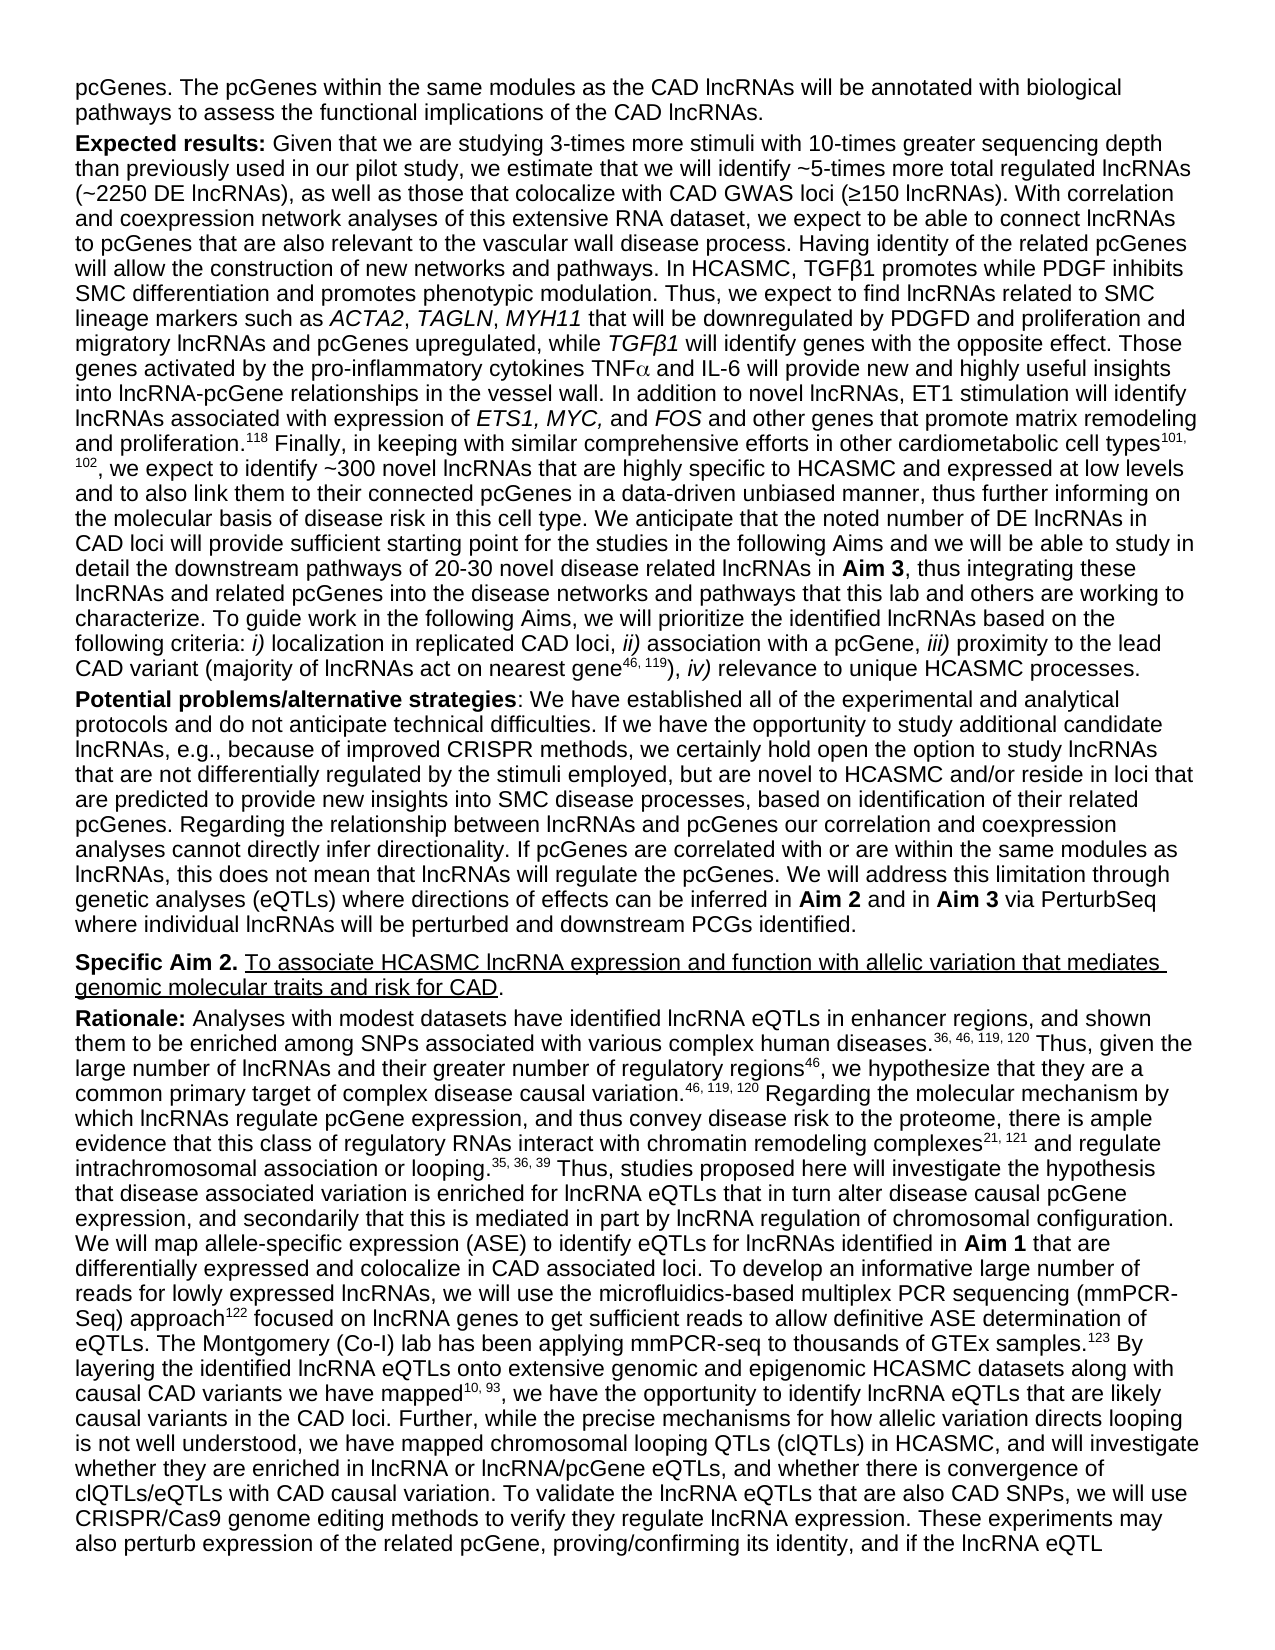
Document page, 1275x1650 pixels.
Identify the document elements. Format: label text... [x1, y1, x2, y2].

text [75, 75, 1200, 125]
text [75, 1006, 1200, 1556]
text Expected results: Given that we are studying 3-times more stimuli with 10-times greater sequencing depth than previously used in our pilot study, we estimate that we will identify ~5-times more total regulated lncRNAs (~2250 DE lncRNAs), as well as those that colocalize with CAD GWAS loci (≥150 lncRNAs). With correlation and coexpression network analyses of this extensive RNA dataset, we expect to be able to connect lncRNAs to pcGenes that are also relevant to the vascular wall disease process. Having identity of the related pcGenes will allow the construction of new networks and pathways. In HCASMC, TGFβ1 promotes while PDGF inhibits SMC differentiation and promotes phenotypic modulation. Thus, we expect to find lncRNAs related to SMC lineage markers such as ACTA2, TAGLN, MYH11 that will be downregulated by PDGFD and proliferation and migratory lncRNAs and pcGenes upregulated, while TGFβ1 will identify genes with the opposite effect. Those genes activated by the pro-inflammatory cytokines TNF and IL-6 will provide new and highly useful insights into lncRNA-pcGene relationships in the vessel wall. In addition to novel lncRNAs, ET1 stimulation will identify lncRNAs associated with expression of ETS1, MYC, and FOS and other genes that promote matrix remodeling and proliferation.118 Finally, in keeping with similar comprehensive efforts in other cardiometabolic cell types101, 102, we expect to identify ~300 novel lncRNAs that are highly specific to HCASMC and expressed at low levels and to also link them to their connected pcGenes in a data-driven unbiased manner, thus further informing on the molecular basis of disease risk in this cell type. We anticipate that the noted number of DE lncRNAs in CAD loci will provide sufficient starting point for the studies in the following Aims and we will be able to study in detail the downstream pathways of 20-30 novel disease related lncRNAs in Aim 3, thus integrating these lncRNAs and related pcGenes into the disease networks and pathways that this lab and others are working to characterize. To guide work in the following Aims, we will prioritize the identified lncRNAs based on the following criteria: i) localization in replicated CAD loci, ii) association with a pcGene, iii) proximity to the lead CAD variant (majority of lncRNAs act on nearest gene46, 119), iv) relevance to unique HCASMC processes. [75, 131, 1200, 681]
text Specific Aim 2. To associate HCASMC lncRNA expression and function with allelic variation that mediates genomic molecular traits and risk for CAD. [75, 950, 1200, 1000]
text Potential problems/alternative strategies: We have established all of the experimental and analytical protocols and do not anticipate technical difficulties. If we have the opportunity to study additional candidate lncRNAs, e.g., because of improved CRISPR methods, we certainly hold open the option to study lncRNAs that are not differentially regulated by the stimuli employed, but are novel to HCASMC and/or reside in loci that are predicted to provide new insights into SMC disease processes, based on identification of their related pcGenes. Regarding the relationship between lncRNAs and pcGenes our correlation and coexpression analyses cannot directly infer directionality. If pcGenes are correlated with or are within the same modules as lncRNAs, this does not mean that lncRNAs will regulate the pcGenes. We will address this limitation through genetic analyses (eQTLs) where directions of effects can be inferred in Aim 2 and in Aim 3 via PerturbSeq where individual lncRNAs will be perturbed and downstream PCGs identified. [75, 687, 1200, 937]
